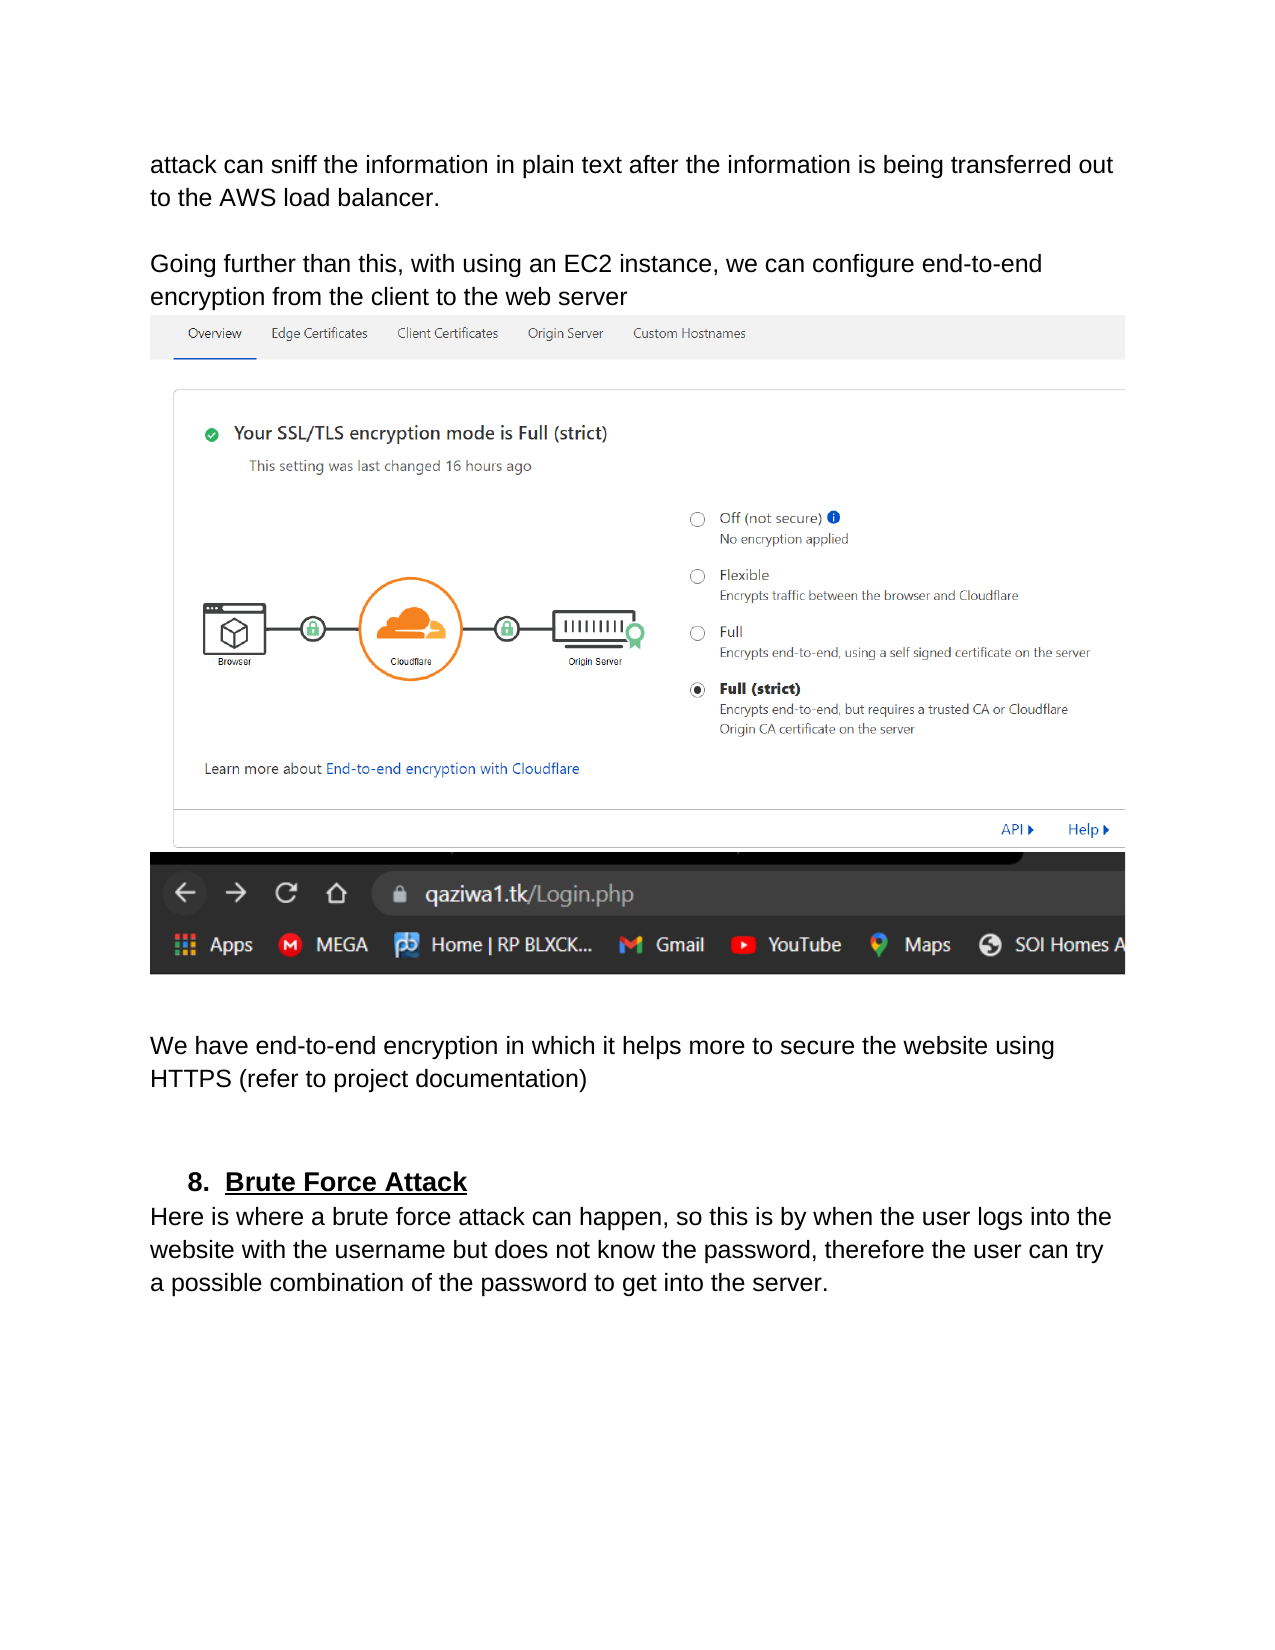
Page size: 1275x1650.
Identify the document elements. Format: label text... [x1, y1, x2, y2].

list Brute Force Attack [187, 1166, 1125, 1197]
text We have end-to-end encryption in which it helps more to secure the website using HTTPS (refer to project documentation) [150, 1031, 1125, 1093]
text Going further than this, with using an EC2 instance, we can configure end-to-end encryption from the client to the web server [150, 249, 1125, 311]
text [150, 150, 1125, 212]
picture [150, 852, 1125, 1028]
picture [150, 315, 1125, 849]
text Here is where a brute force attack can happen, so this is by when the user logs into the website with the username but does not know the password, therefore the user can try a possible combination of the password to get into the server. [150, 1202, 1125, 1297]
